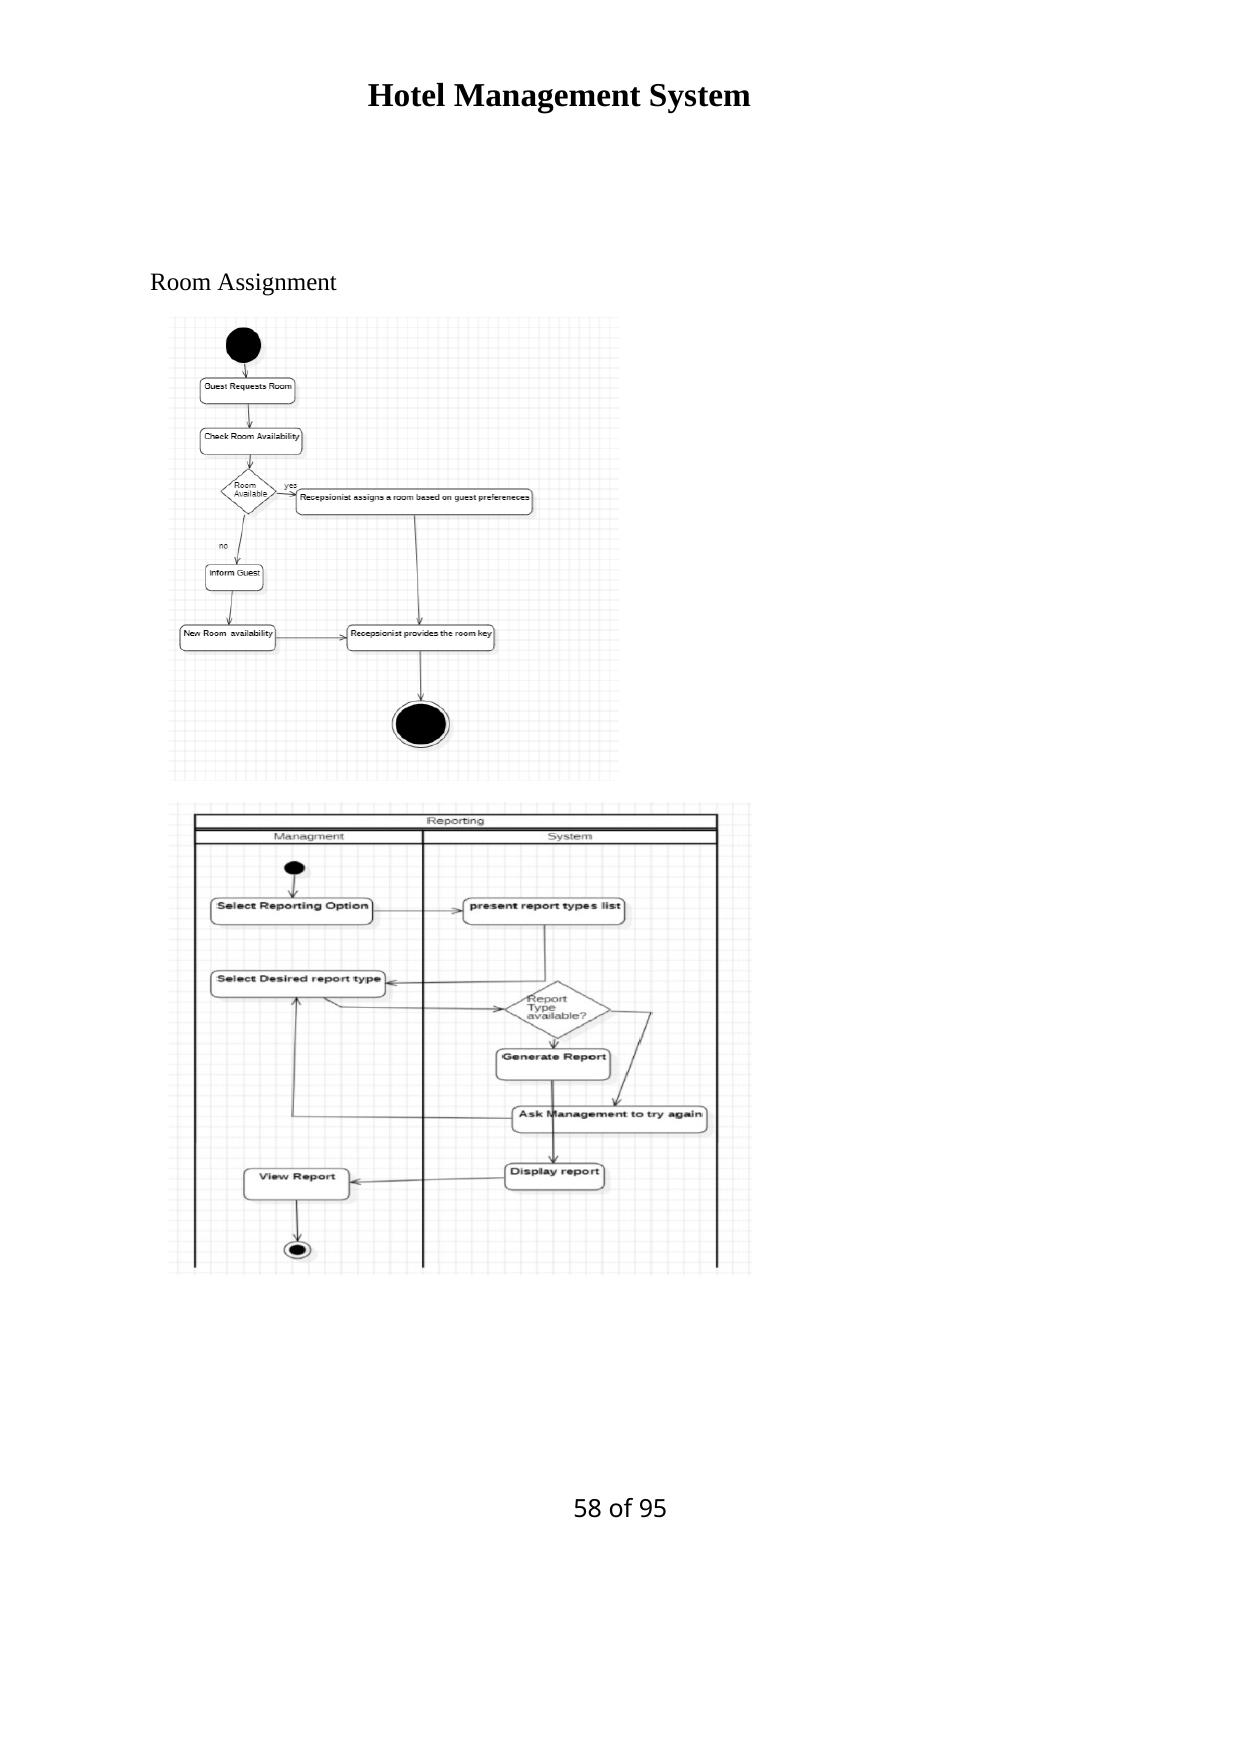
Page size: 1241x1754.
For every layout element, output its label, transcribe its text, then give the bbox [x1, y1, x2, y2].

text Room Assignment [150, 267, 1090, 296]
